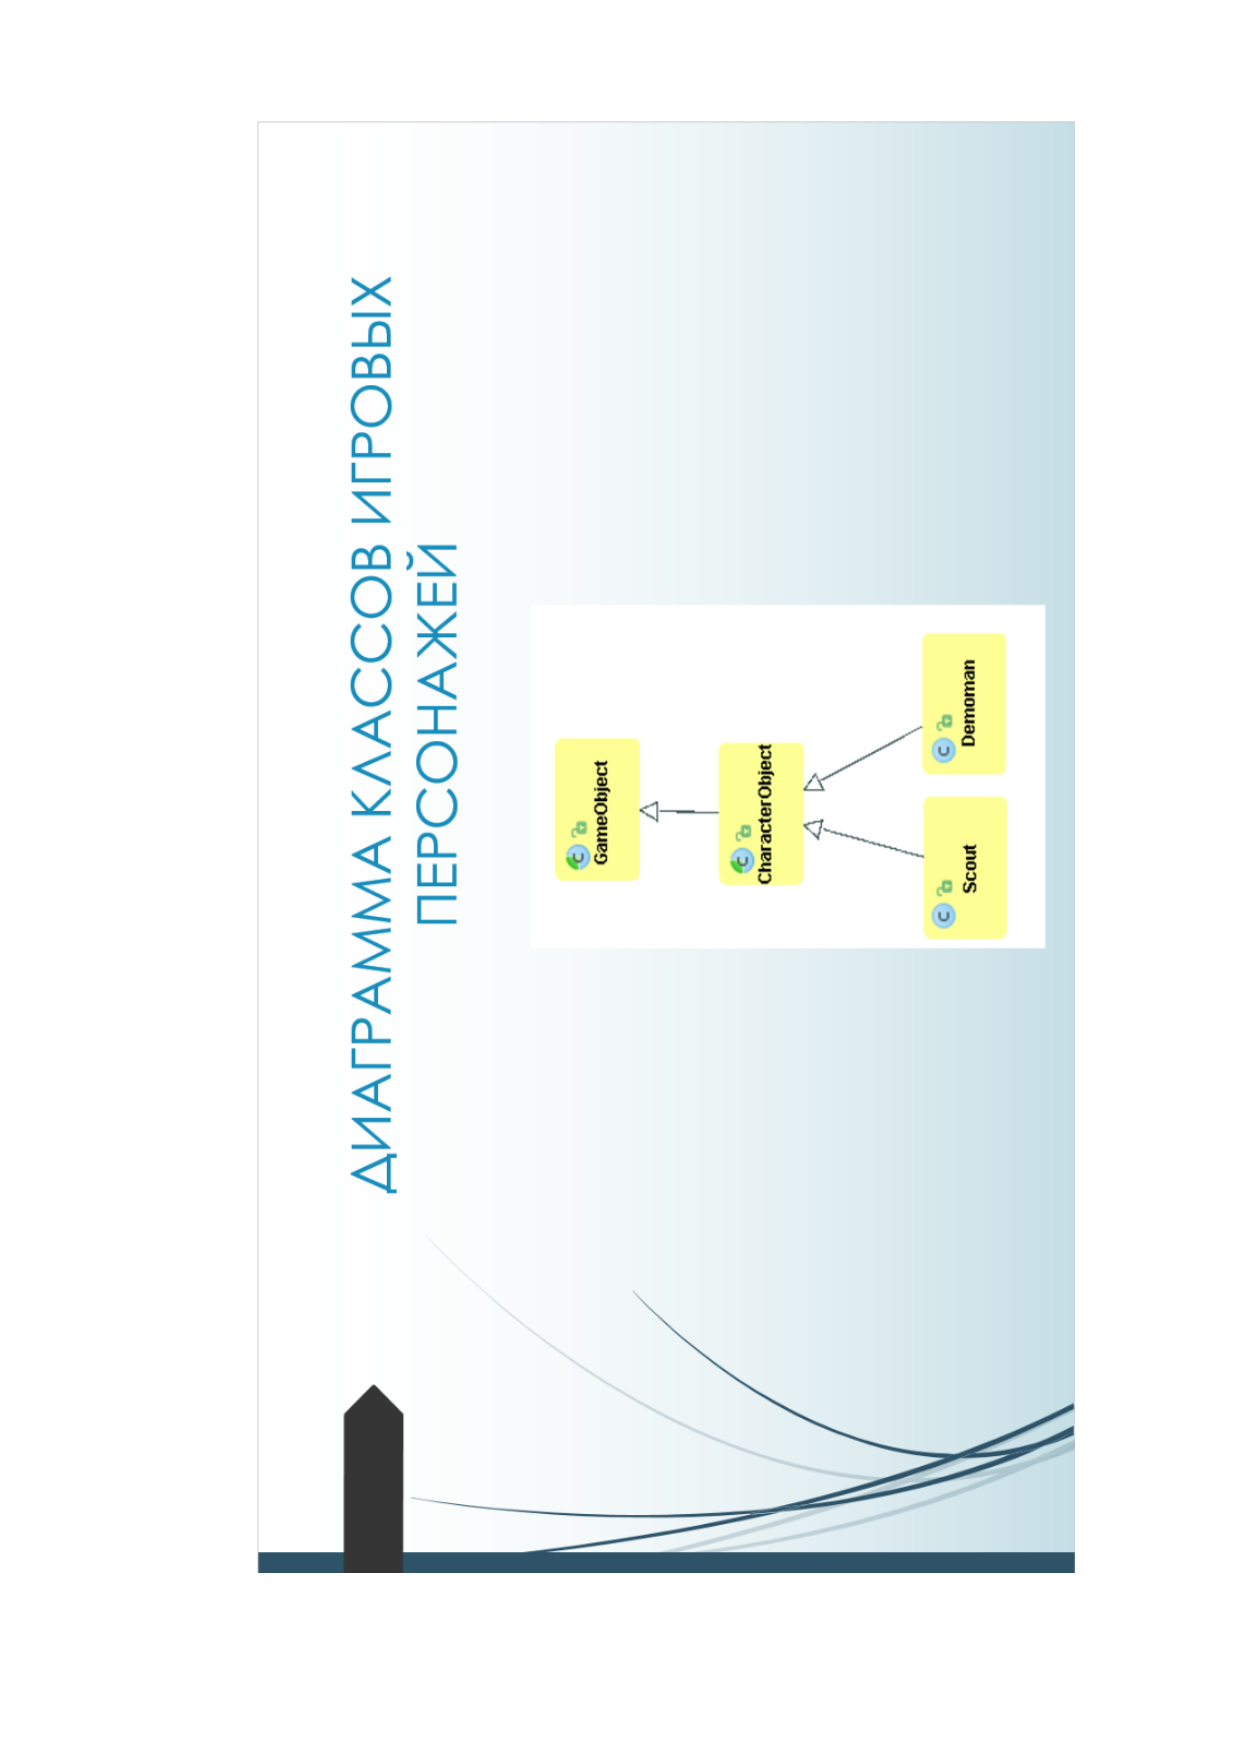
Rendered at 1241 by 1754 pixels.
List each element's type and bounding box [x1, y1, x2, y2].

picture [258, 122, 1075, 1573]
